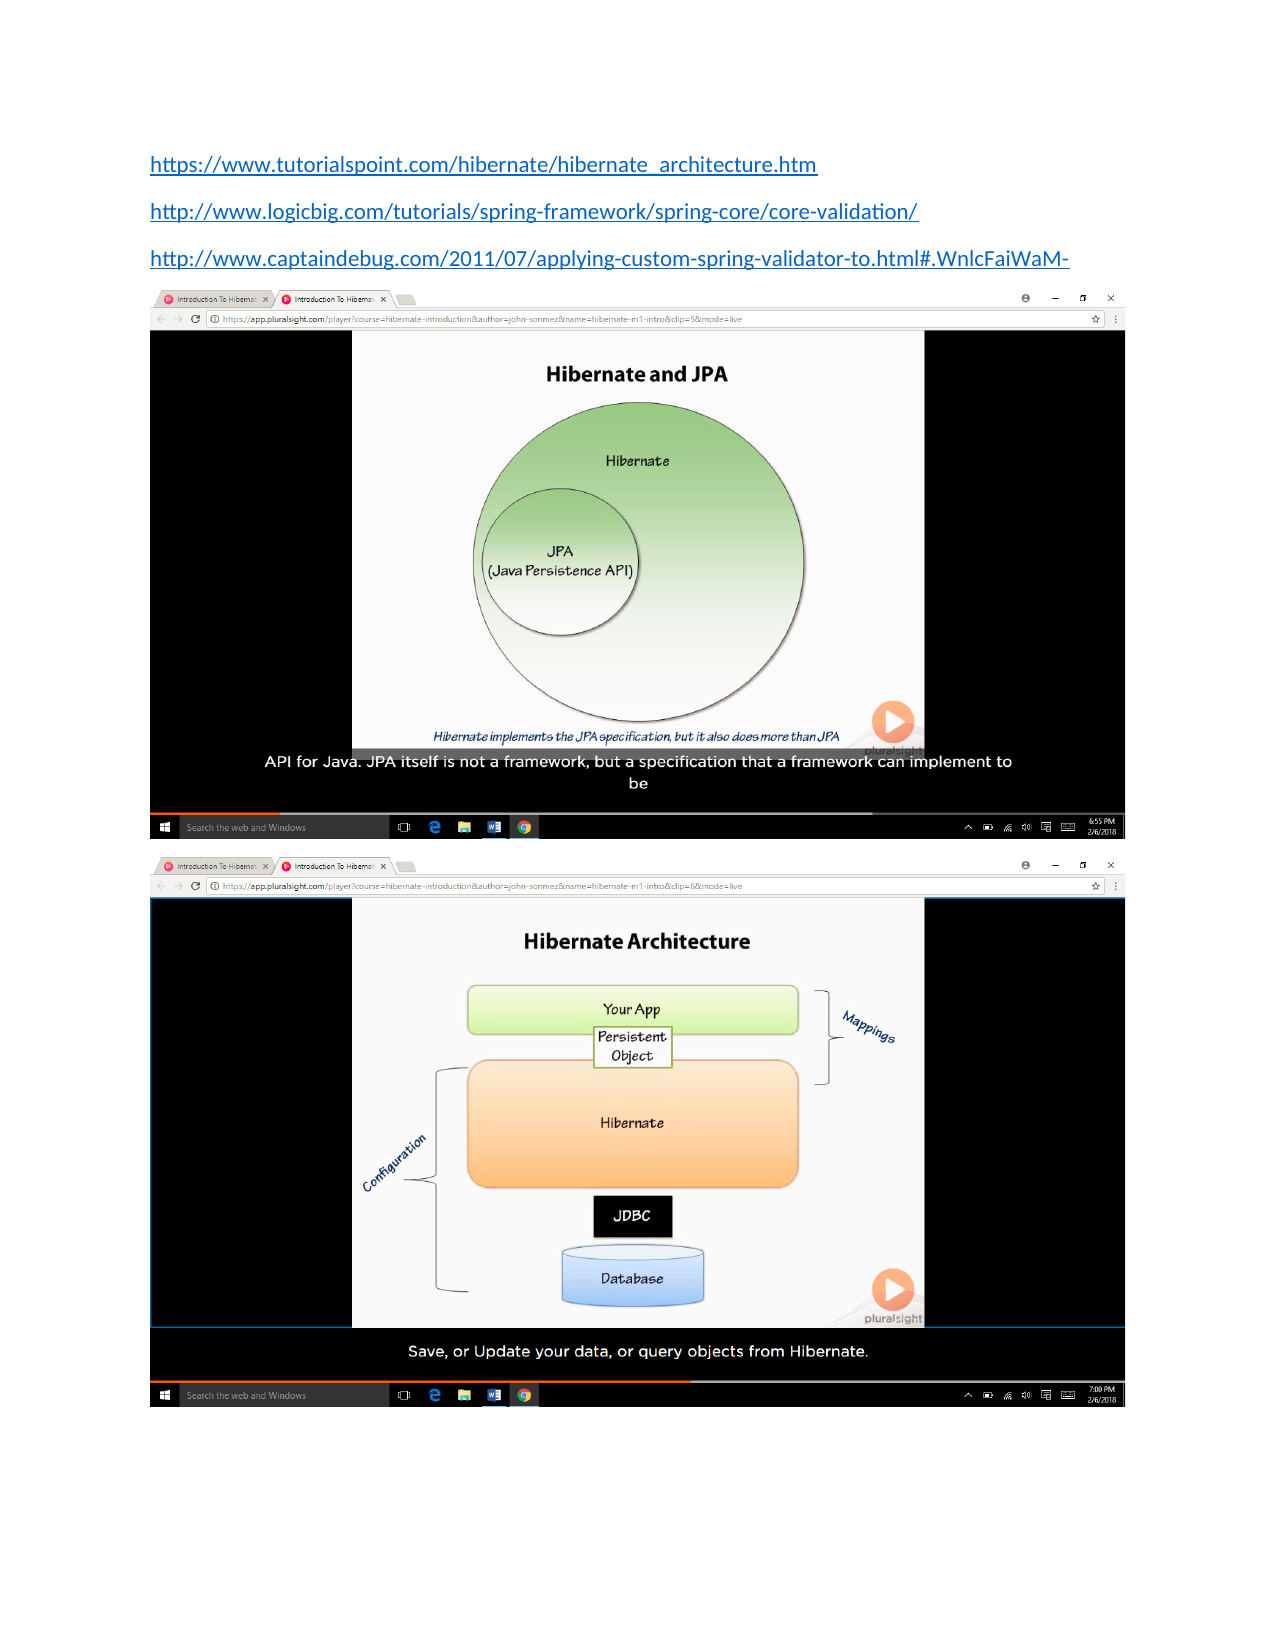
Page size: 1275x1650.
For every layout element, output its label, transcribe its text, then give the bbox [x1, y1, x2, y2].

picture [150, 290, 1125, 839]
picture [150, 857, 1125, 1407]
text http://www.logicbig.com/tutorials/spring-framework/spring-core/core-validation/ [150, 197, 1125, 225]
text https://www.tutorialspoint.com/hibernate/hibernate_architecture.htm [150, 150, 1125, 178]
text http://www.captaindebug.com/2011/07/applying-custom-spring-validator-to.html#.WnlcFaiWaM- [150, 244, 1125, 272]
